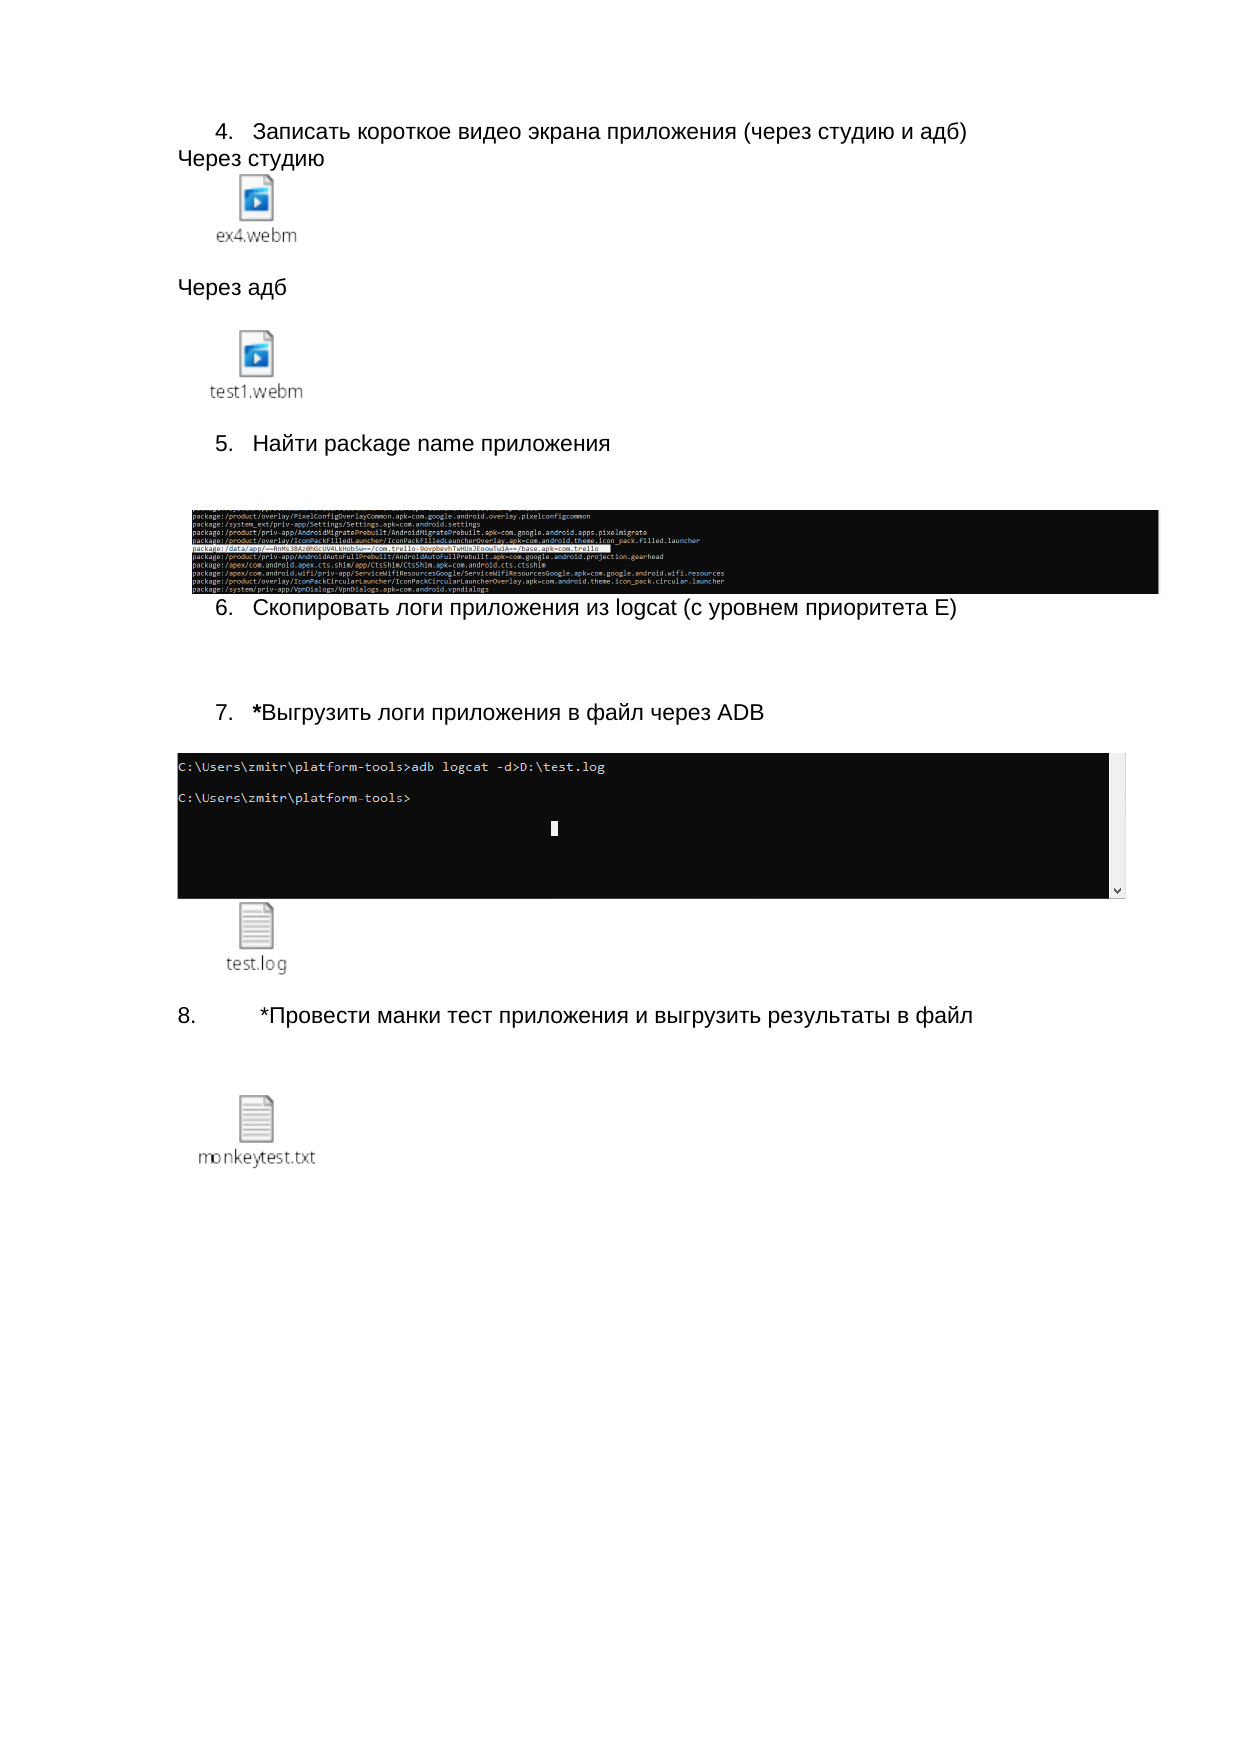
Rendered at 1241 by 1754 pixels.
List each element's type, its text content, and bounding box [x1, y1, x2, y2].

list Записать короткое видео экрана приложения (через студию и адб) [215, 118, 1152, 144]
list Найти package name приложения [215, 429, 1152, 456]
list Скопировать логи приложения из logcat (c уровнем приоритета E) [215, 594, 1152, 620]
list *Выгрузить логи приложения в файл через ADB [215, 699, 1152, 726]
text Через адб [177, 274, 1152, 300]
text 8. *Провести манки тест приложения и выгрузить результаты в файл [177, 1002, 1152, 1028]
text Через студию [177, 144, 1152, 171]
picture [192, 510, 1161, 594]
picture [177, 753, 1126, 899]
